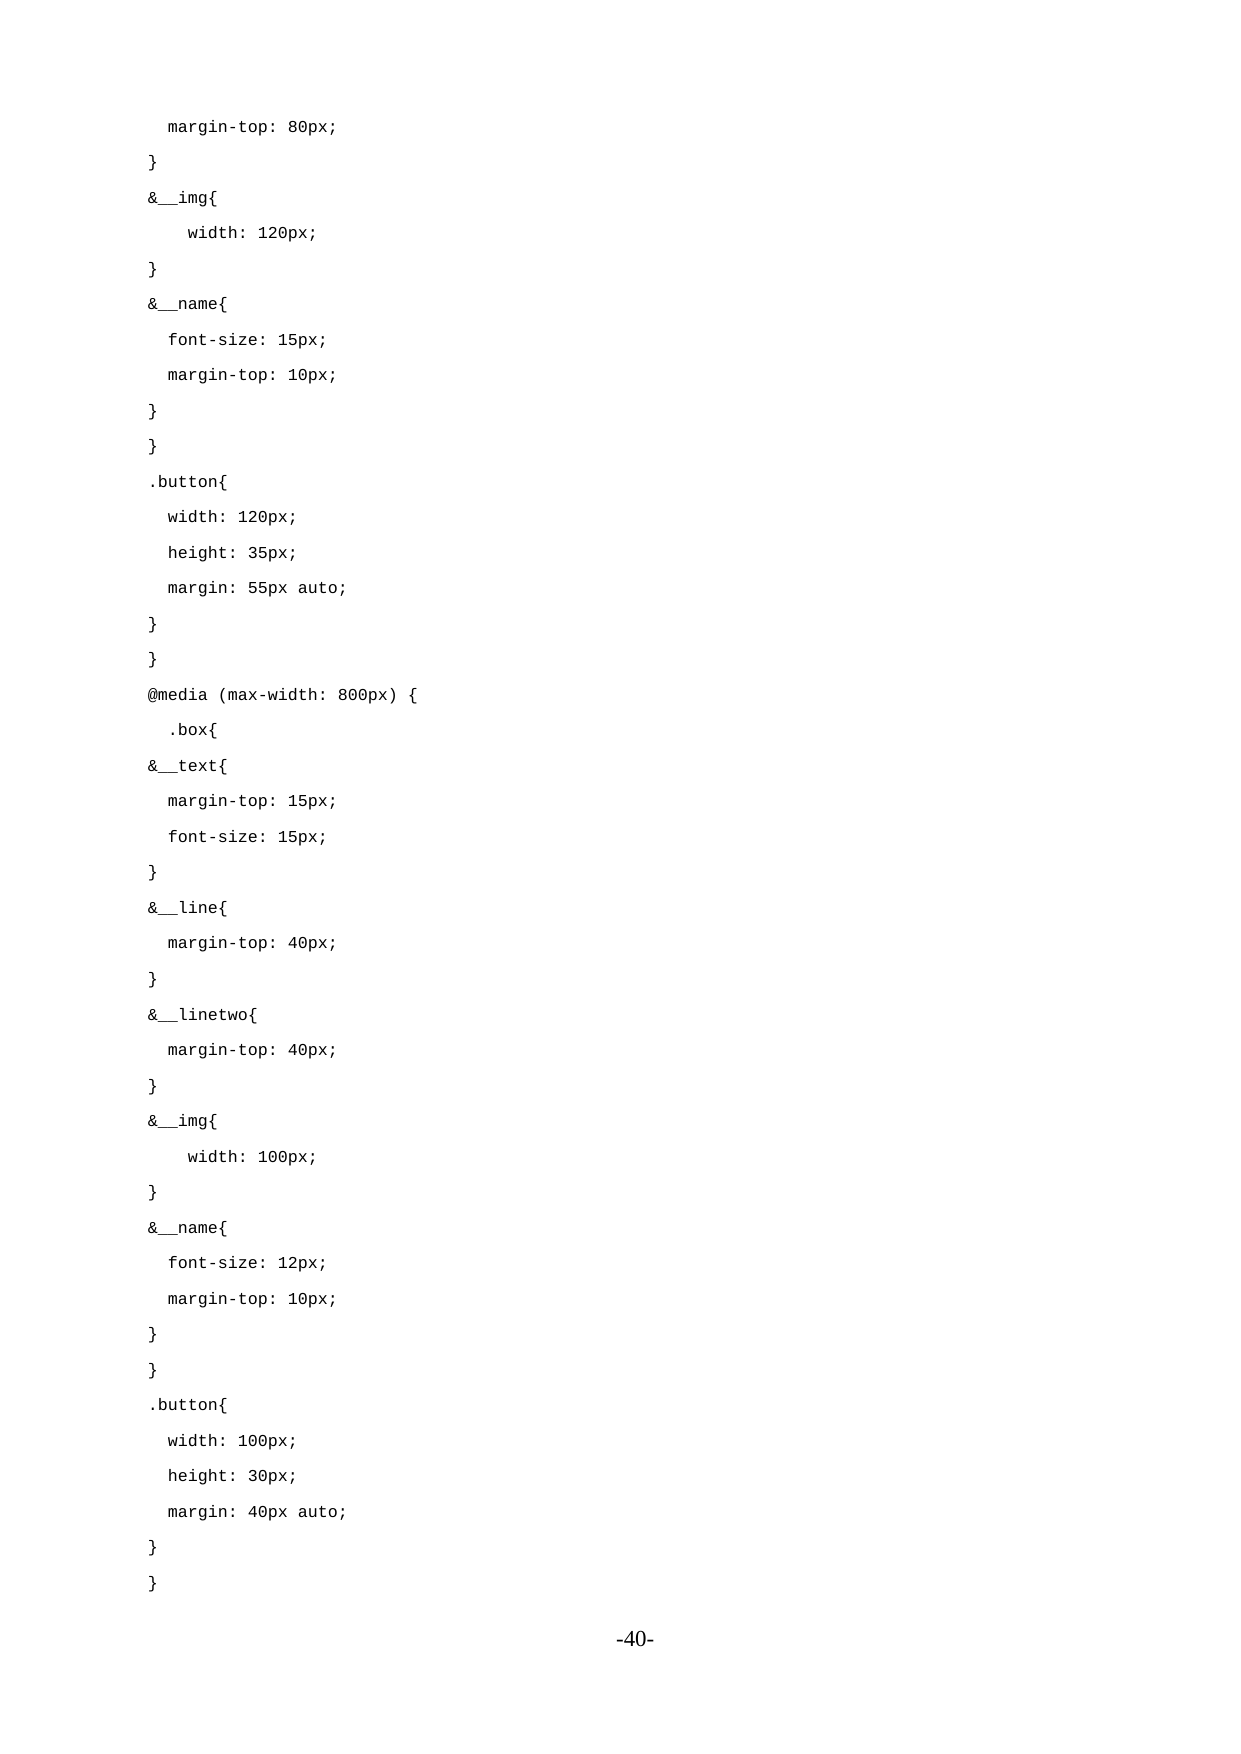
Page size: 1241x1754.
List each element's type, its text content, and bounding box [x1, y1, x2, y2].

text margin-top: 40px; [148, 935, 1122, 954]
text .button{ [148, 473, 1122, 492]
text } [148, 154, 1122, 172]
text &__img{ [148, 1113, 1122, 1132]
text margin-top: 10px; [148, 1290, 1122, 1309]
text height: 35px; [148, 544, 1122, 563]
text } [148, 438, 1122, 457]
text } [148, 1574, 1122, 1593]
text margin-top: 10px; [148, 367, 1122, 386]
text &__name{ [148, 296, 1122, 314]
text &__img{ [148, 189, 1122, 208]
text margin: 40px auto; [148, 1503, 1122, 1522]
text margin-top: 40px; [148, 1042, 1122, 1061]
text margin: 55px auto; [148, 580, 1122, 599]
text &__name{ [148, 1219, 1122, 1238]
text width: 120px; [148, 225, 1122, 243]
text } [148, 615, 1122, 634]
text &__linetwo{ [148, 1006, 1122, 1025]
text height: 30px; [148, 1468, 1122, 1487]
text margin-top: 80px; [148, 118, 1122, 137]
text font-size: 12px; [148, 1255, 1122, 1274]
text width: 100px; [148, 1432, 1122, 1451]
text } [148, 1539, 1122, 1558]
text @media (max-width: 800px) { [148, 686, 1122, 705]
text } [148, 864, 1122, 883]
text .button{ [148, 1397, 1122, 1416]
text font-size: 15px; [148, 828, 1122, 847]
text width: 100px; [148, 1148, 1122, 1167]
text } [148, 971, 1122, 989]
text } [148, 651, 1122, 670]
text } [148, 260, 1122, 279]
text } [148, 402, 1122, 421]
text } [148, 1326, 1122, 1345]
text margin-top: 15px; [148, 793, 1122, 812]
text font-size: 15px; [148, 331, 1122, 350]
text .box{ [148, 722, 1122, 741]
text } [148, 1077, 1122, 1096]
text } [148, 1361, 1122, 1380]
text &__text{ [148, 757, 1122, 776]
text &__line{ [148, 899, 1122, 918]
text } [148, 1184, 1122, 1203]
text width: 120px; [148, 509, 1122, 528]
